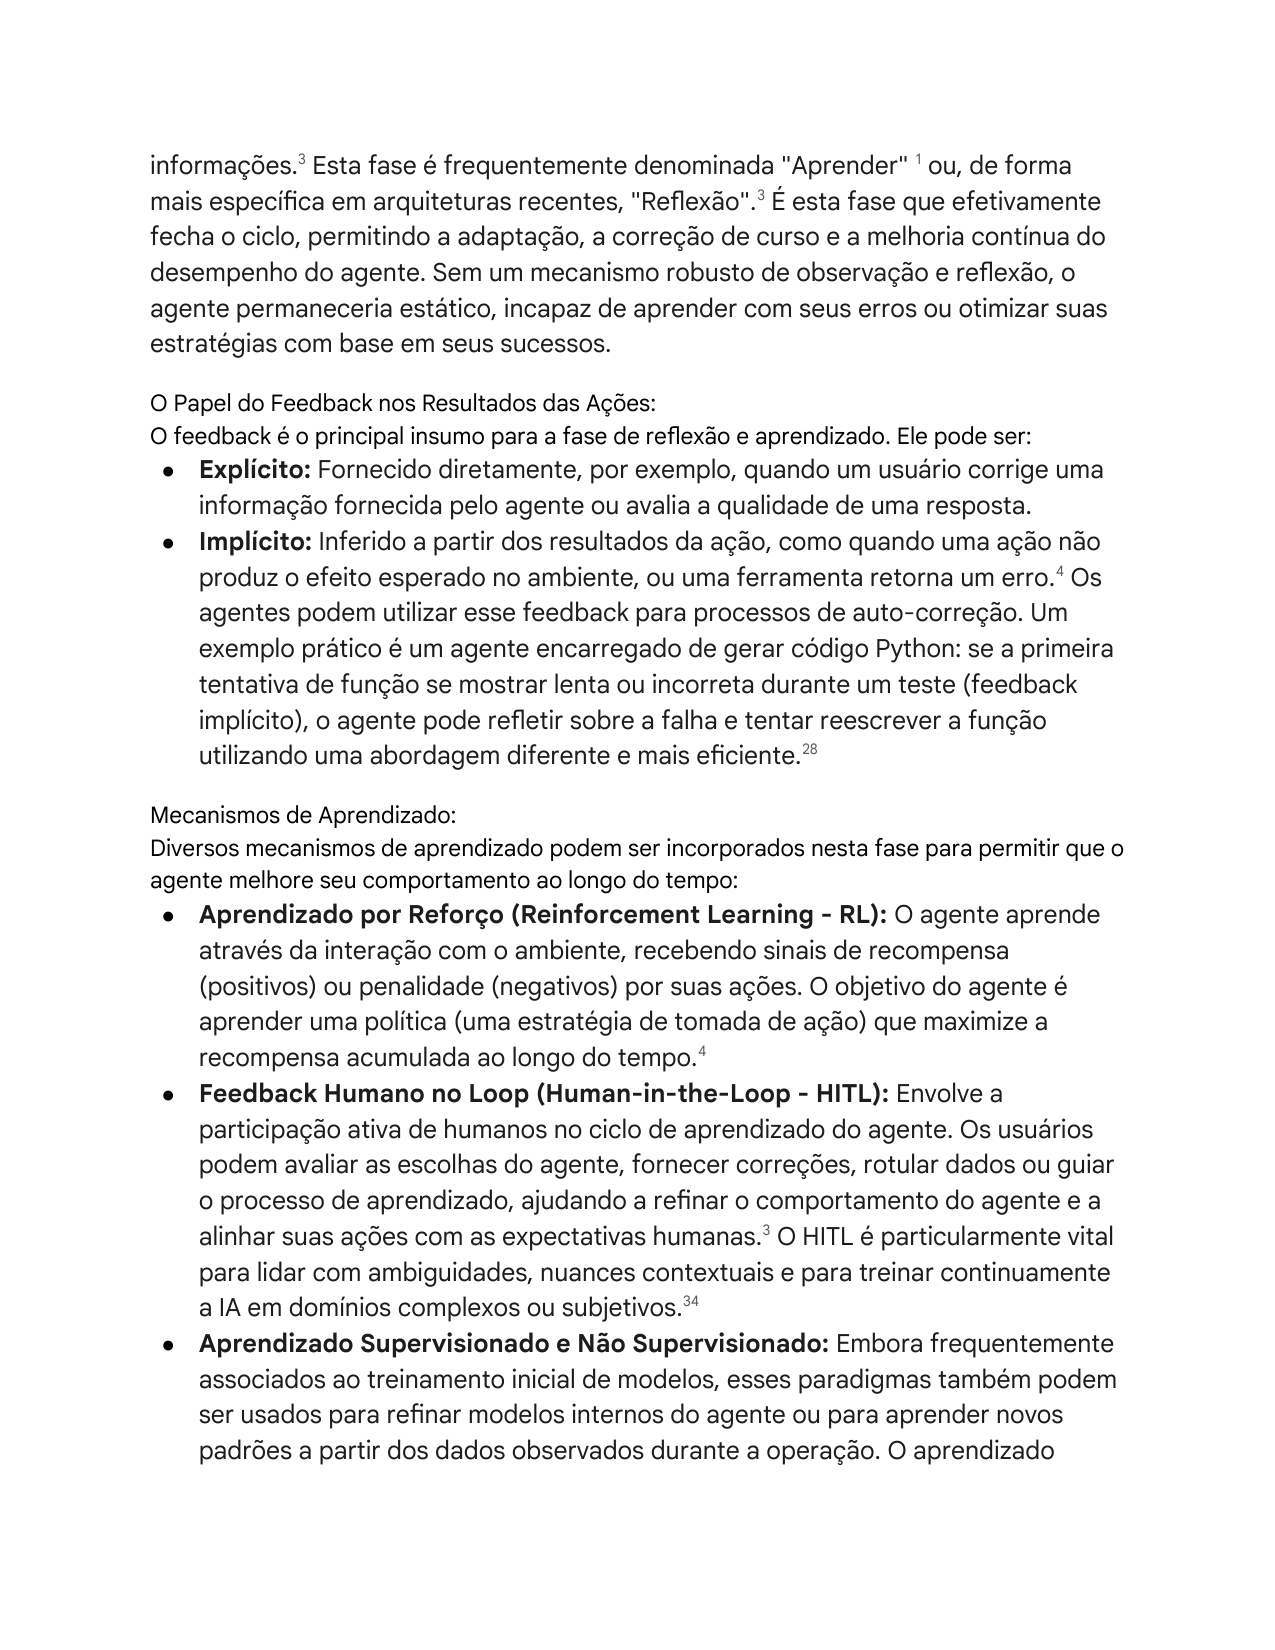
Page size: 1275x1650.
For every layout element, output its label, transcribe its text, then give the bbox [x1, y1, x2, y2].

list Explícito: Fornecido diretamente, por exemplo, quando um usuário corrige uma informação fornecida pelo agente ou avalia a qualidade de uma resposta. [161, 455, 1125, 522]
text O Papel do Feedback nos Resultados das Ações: [150, 389, 1125, 418]
list Aprendizado por Reforço (Reinforcement Learning - RL): O agente aprende através da interação com o ambiente, recebendo sinais de recompensa (positivos) ou penalidade (negativos) por suas ações. O objetivo do agente é aprender uma política (uma estratégia de tomada de ação) que maximize a recompensa acumulada ao longo do tempo.4 [161, 899, 1125, 1074]
text Mecanismos de Aprendizado: [150, 801, 1125, 830]
list Feedback Humano no Loop (Human-in-the-Loop - HITL): Envolve a participação ativa de humanos no ciclo de aprendizado do agente. Os usuários podem avaliar as escolhas do agente, fornecer correções, rotular dados ou guiar o processo de aprendizado, ajudando a refinar o comportamento do agente e a alinhar suas ações com as expectativas humanas.3 O HITL é particularmente vital para lidar com ambiguidades, nuances contextuais e para treinar continuamente a IA em domínios complexos ou subjetivos.34 [161, 1078, 1125, 1324]
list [161, 1328, 1125, 1467]
list Implícito: Inferido a partir dos resultados da ação, como quando uma ação não produz o efeito esperado no ambiente, ou uma ferramenta retorna um erro.4 Os agentes podem utilizar esse feedback para processos de auto-correção. Um exemplo prático é um agente encarregado de gerar código Python: se a primeira tentativa de função se mostrar lenta ou incorreta durante um teste (feedback implícito), o agente pode refletir sobre a falha e tentar reescrever a função utilizando uma abordagem diferente e mais eficiente.28 [161, 526, 1125, 772]
text O feedback é o principal insumo para a fase de reflexão e aprendizado. Ele pode ser: [150, 422, 1125, 451]
text Diversos mecanismos de aprendizado podem ser incorporados nesta fase para permitir que o agente melhore seu comportamento ao longo do tempo: [150, 834, 1125, 896]
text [150, 150, 1125, 360]
